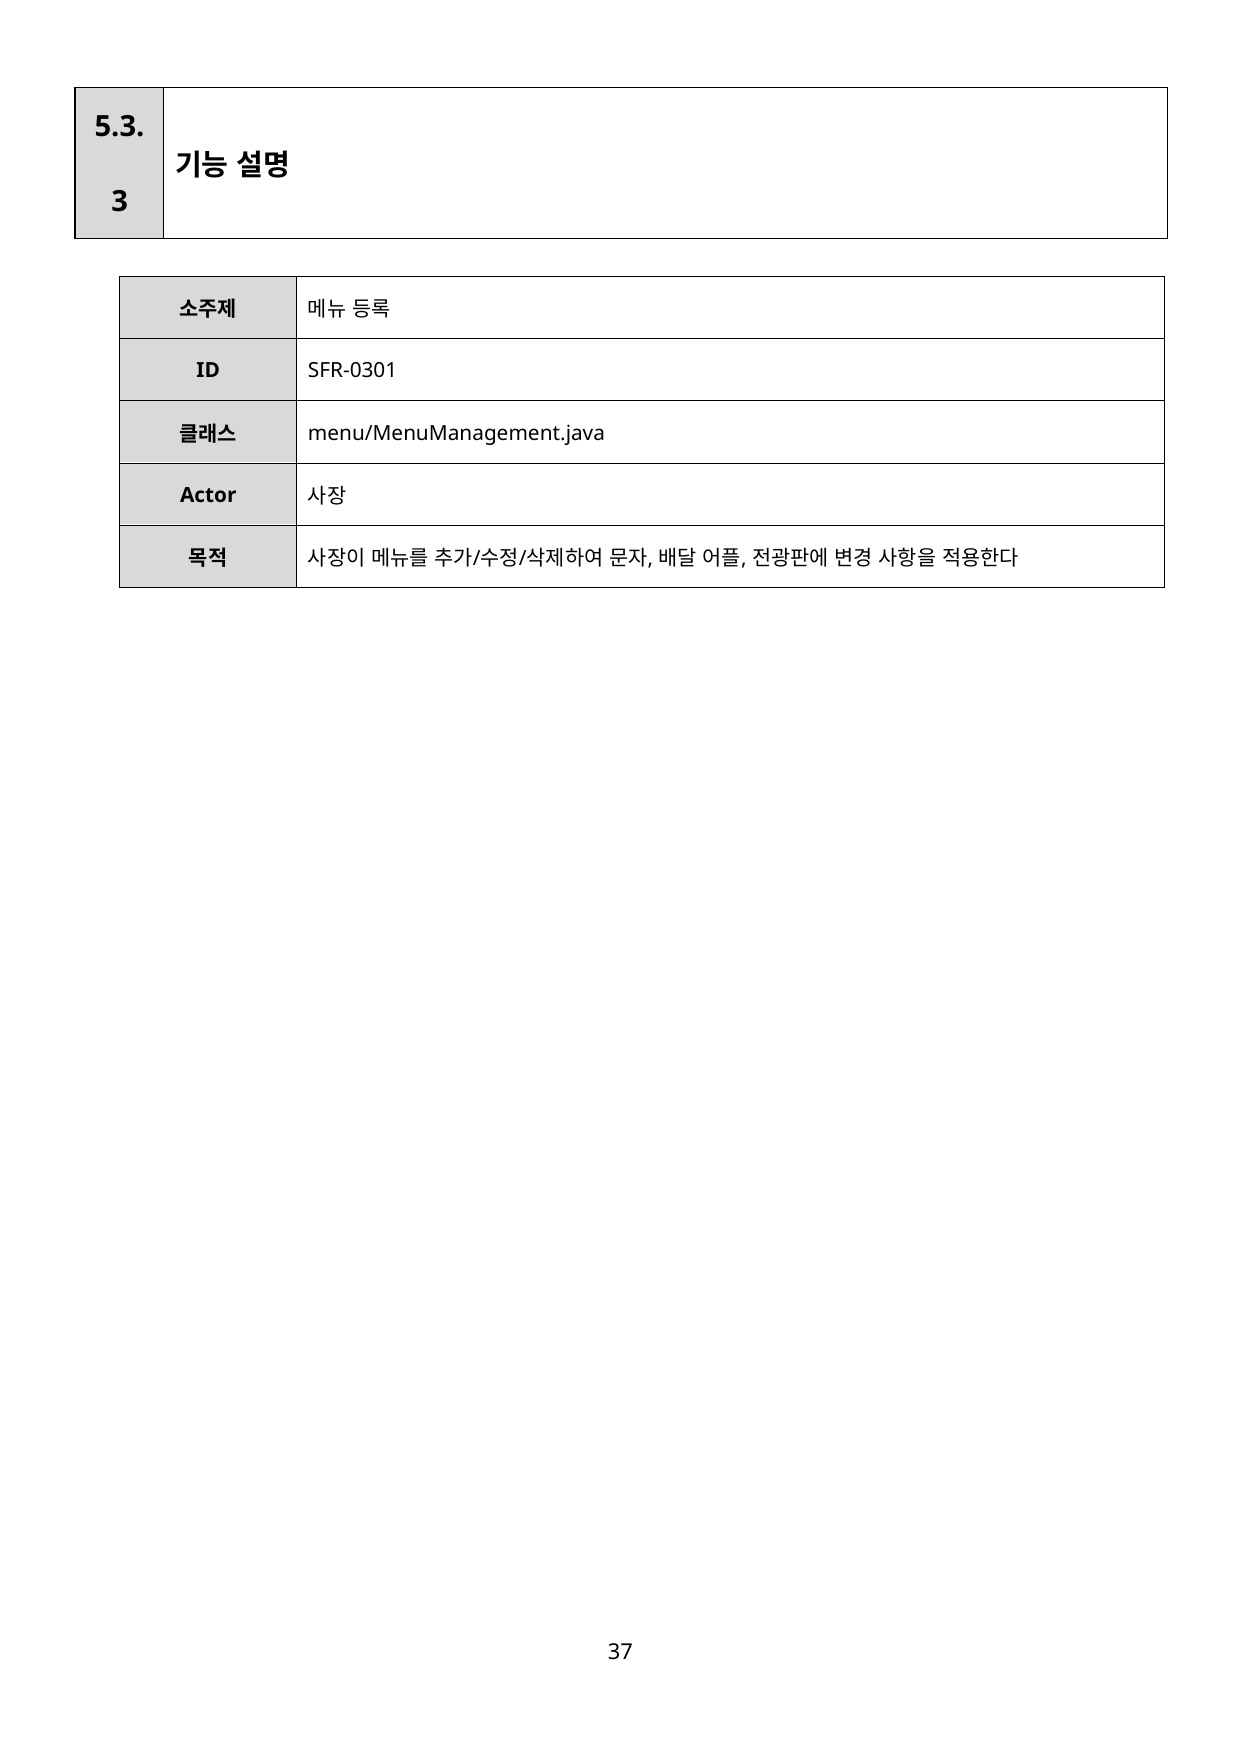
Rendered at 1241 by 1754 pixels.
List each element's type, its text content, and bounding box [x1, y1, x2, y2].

table_cell ID [120, 339, 296, 400]
table_header 5.3.3 [76, 88, 163, 238]
table_cell menu/MenuManagement.java [297, 401, 1164, 462]
table_header 소주제 [120, 277, 296, 338]
table_cell 사장 [297, 464, 1164, 524]
table_header 메뉴 등록 [297, 277, 1164, 338]
table_cell SFR-0301 [297, 339, 1164, 400]
table_cell 사장이 메뉴를 추가/수정/삭제하여 문자, 배달 어플, 전광판에 변경 사항을 적용한다 [297, 526, 1164, 587]
table_header 기능 설명 [164, 88, 1167, 238]
table_cell 목적 [120, 526, 296, 587]
table_cell Actor [120, 464, 296, 524]
table_cell 클래스 [120, 401, 296, 462]
